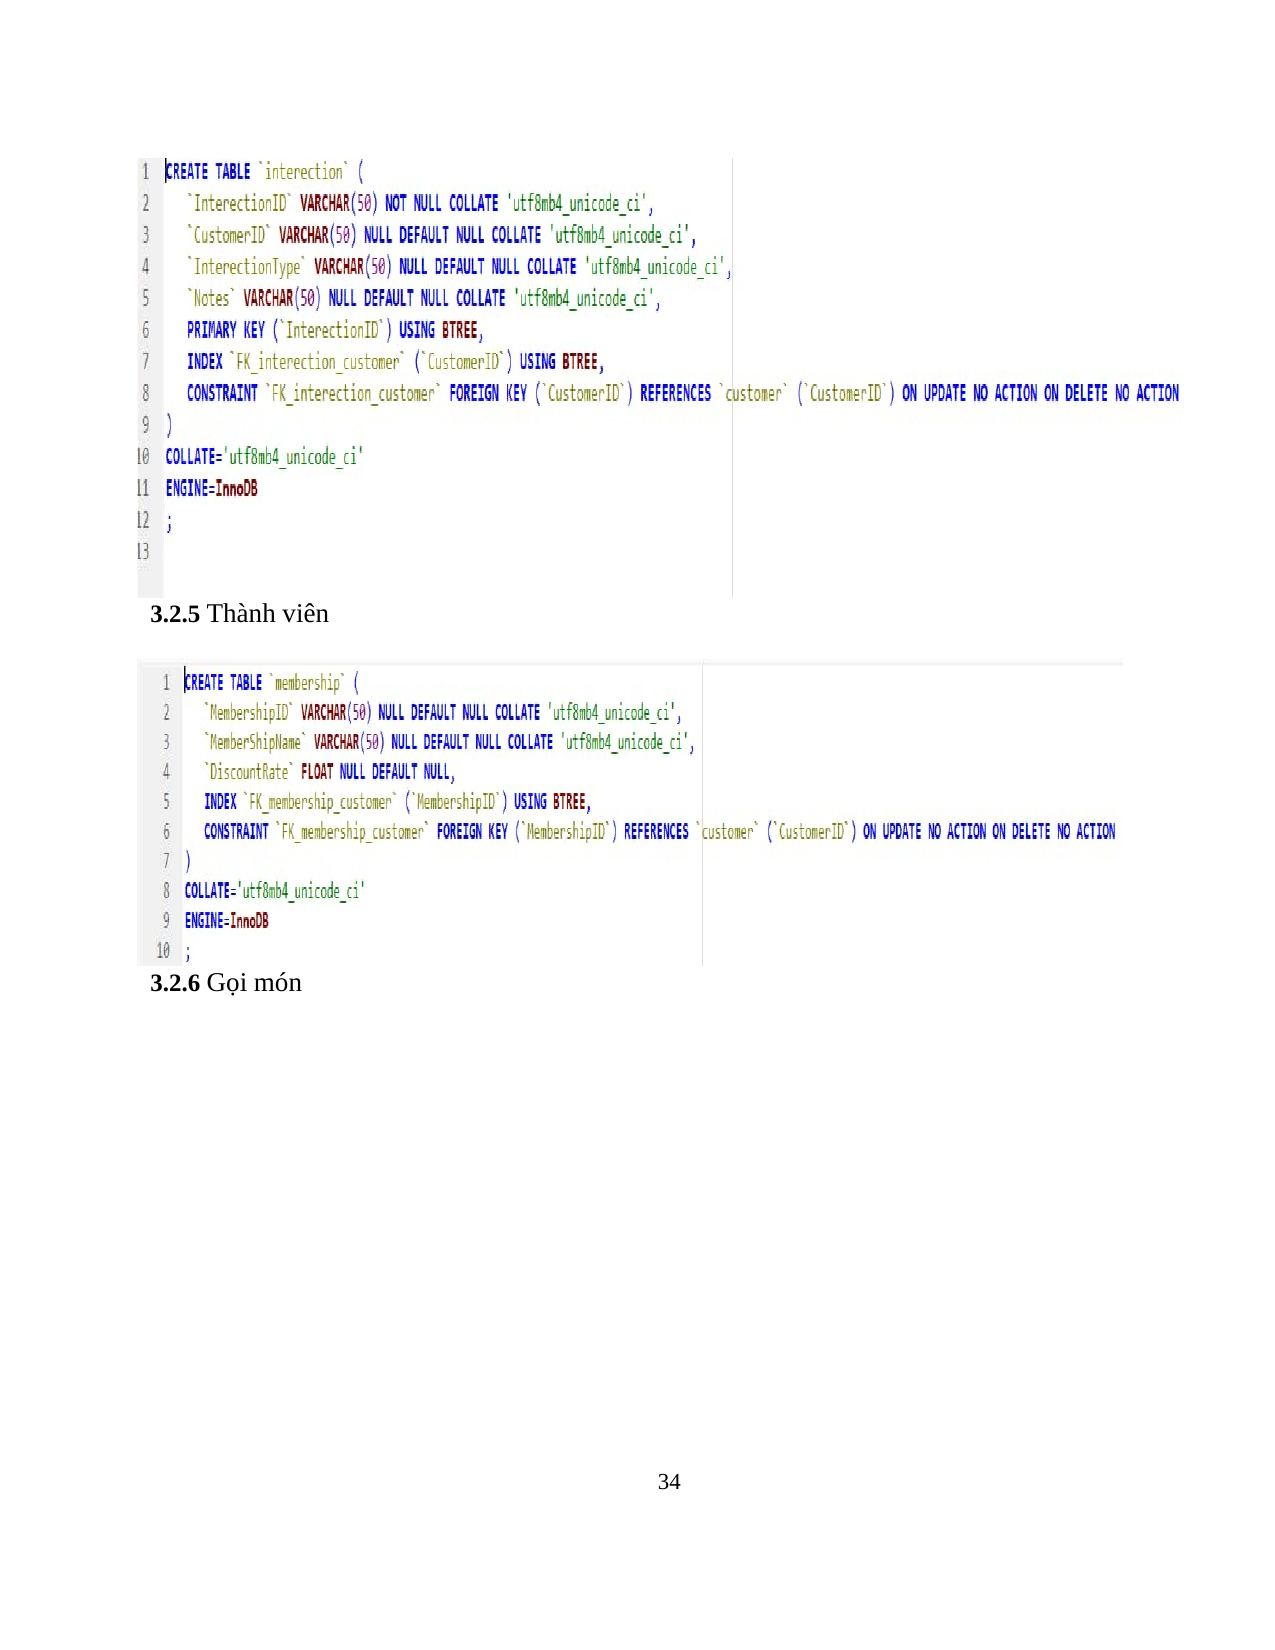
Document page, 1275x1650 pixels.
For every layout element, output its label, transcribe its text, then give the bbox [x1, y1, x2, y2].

list Thành viên [150, 597, 1201, 628]
picture [137, 659, 1123, 966]
picture [137, 158, 1189, 598]
list Gọi món [150, 966, 1201, 997]
